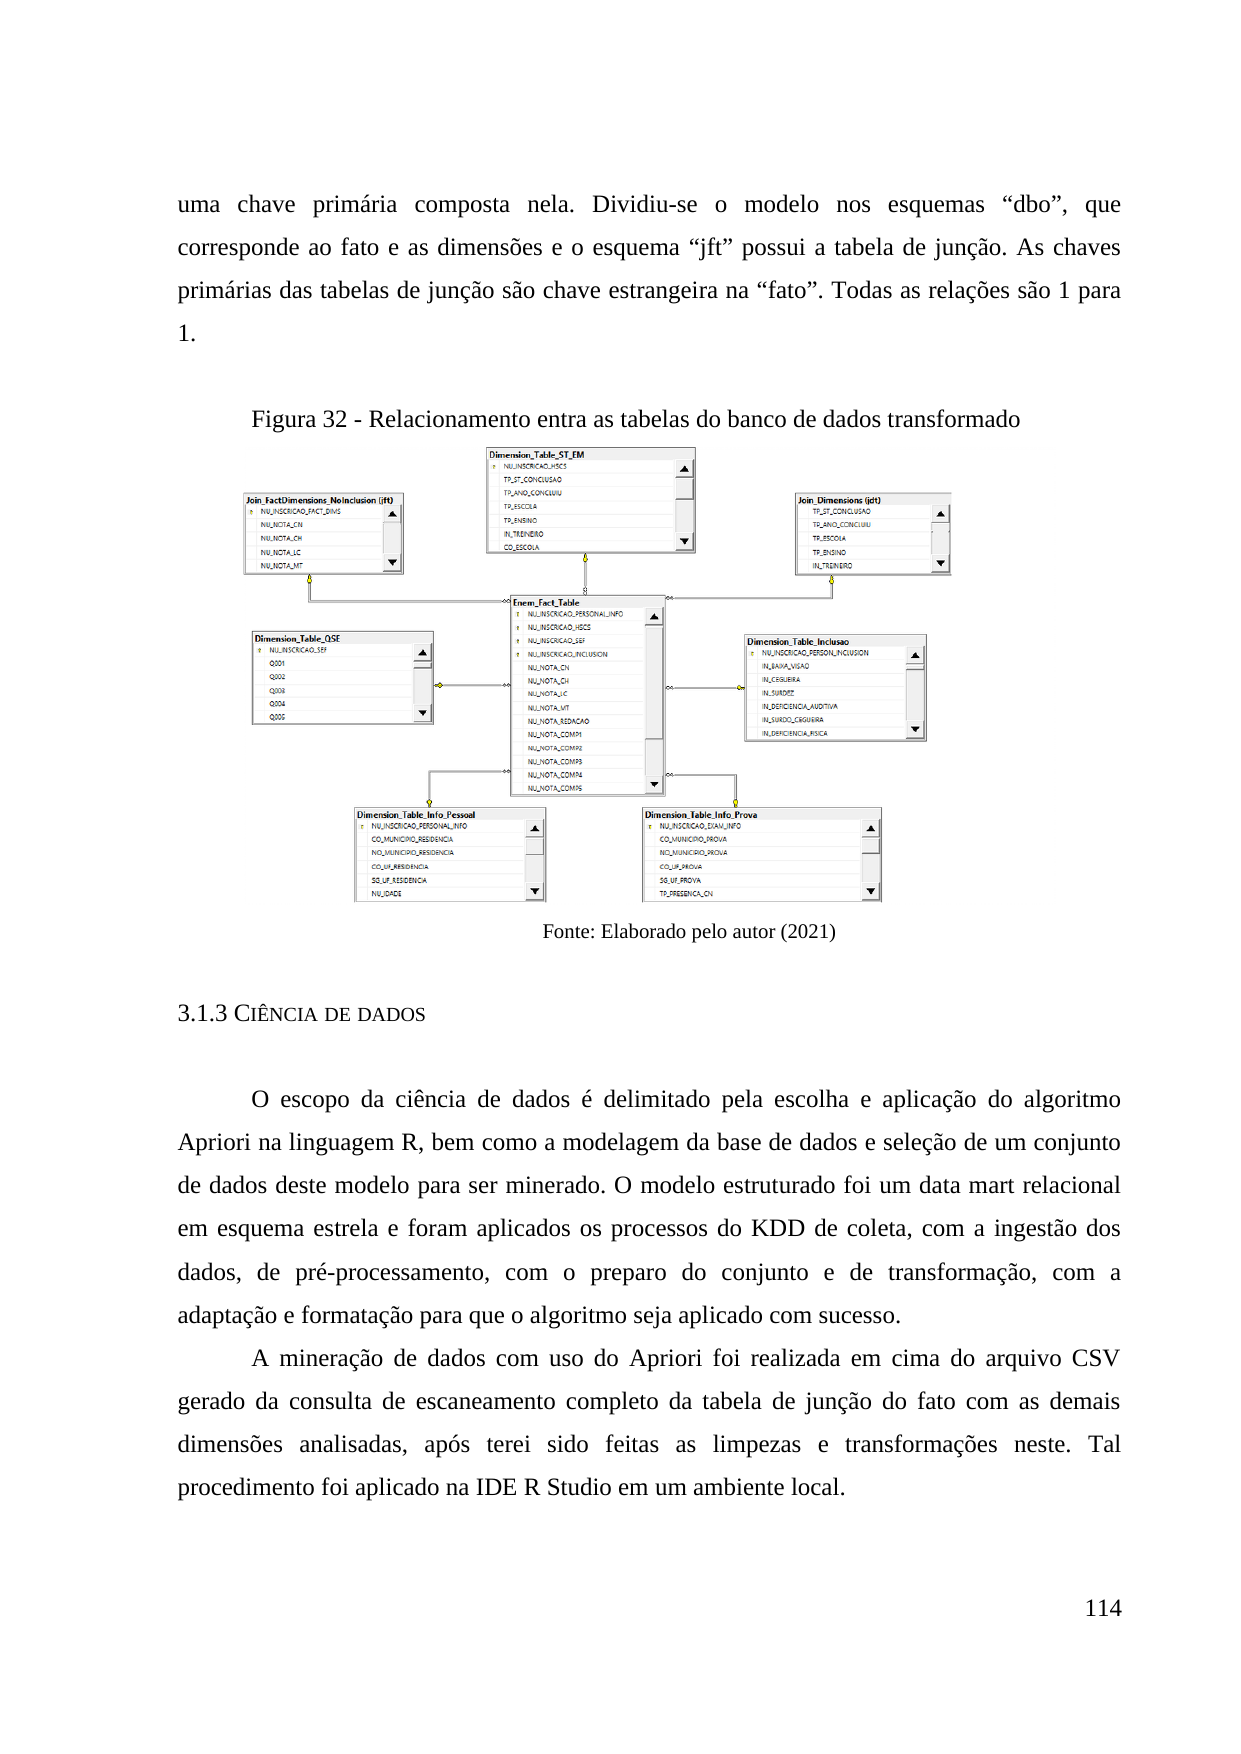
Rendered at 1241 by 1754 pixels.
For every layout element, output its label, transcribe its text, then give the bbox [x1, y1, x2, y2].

text Fonte: Elaborado pelo autor (2021) [177, 919, 1122, 943]
text A mineração de dados com uso do Apriori foi realizada em cima do arquivo CSV gerado da consulta de escaneamento completo da tabela de junção do fato com as demais dimensões analisadas, após terei sido feitas as limpezas e transformações neste. Tal procedimento foi aplicado na IDE R Studio em um ambiente local. [177, 1343, 1122, 1501]
subtitle 3.1.3 Ciência de dados [177, 998, 1122, 1027]
text Figura 32 - Relacionamento entra as tabelas do banco de dados transformado [177, 404, 1122, 433]
picture [243, 447, 1056, 905]
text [177, 189, 1122, 347]
text O escopo da ciência de dados é delimitado pela escolha e aplicação do algoritmo Apriori na linguagem R, bem como a modelagem da base de dados e seleção de um conjunto de dados deste modelo para ser minerado. O modelo estruturado foi um data mart relacional em esquema estrela e foram aplicados os processos do KDD de coleta, com a ingestão dos dados, de pré-processamento, com o preparo do conjunto e de transformação, com a adaptação e formatação para que o algoritmo seja aplicado com sucesso. [177, 1084, 1122, 1328]
